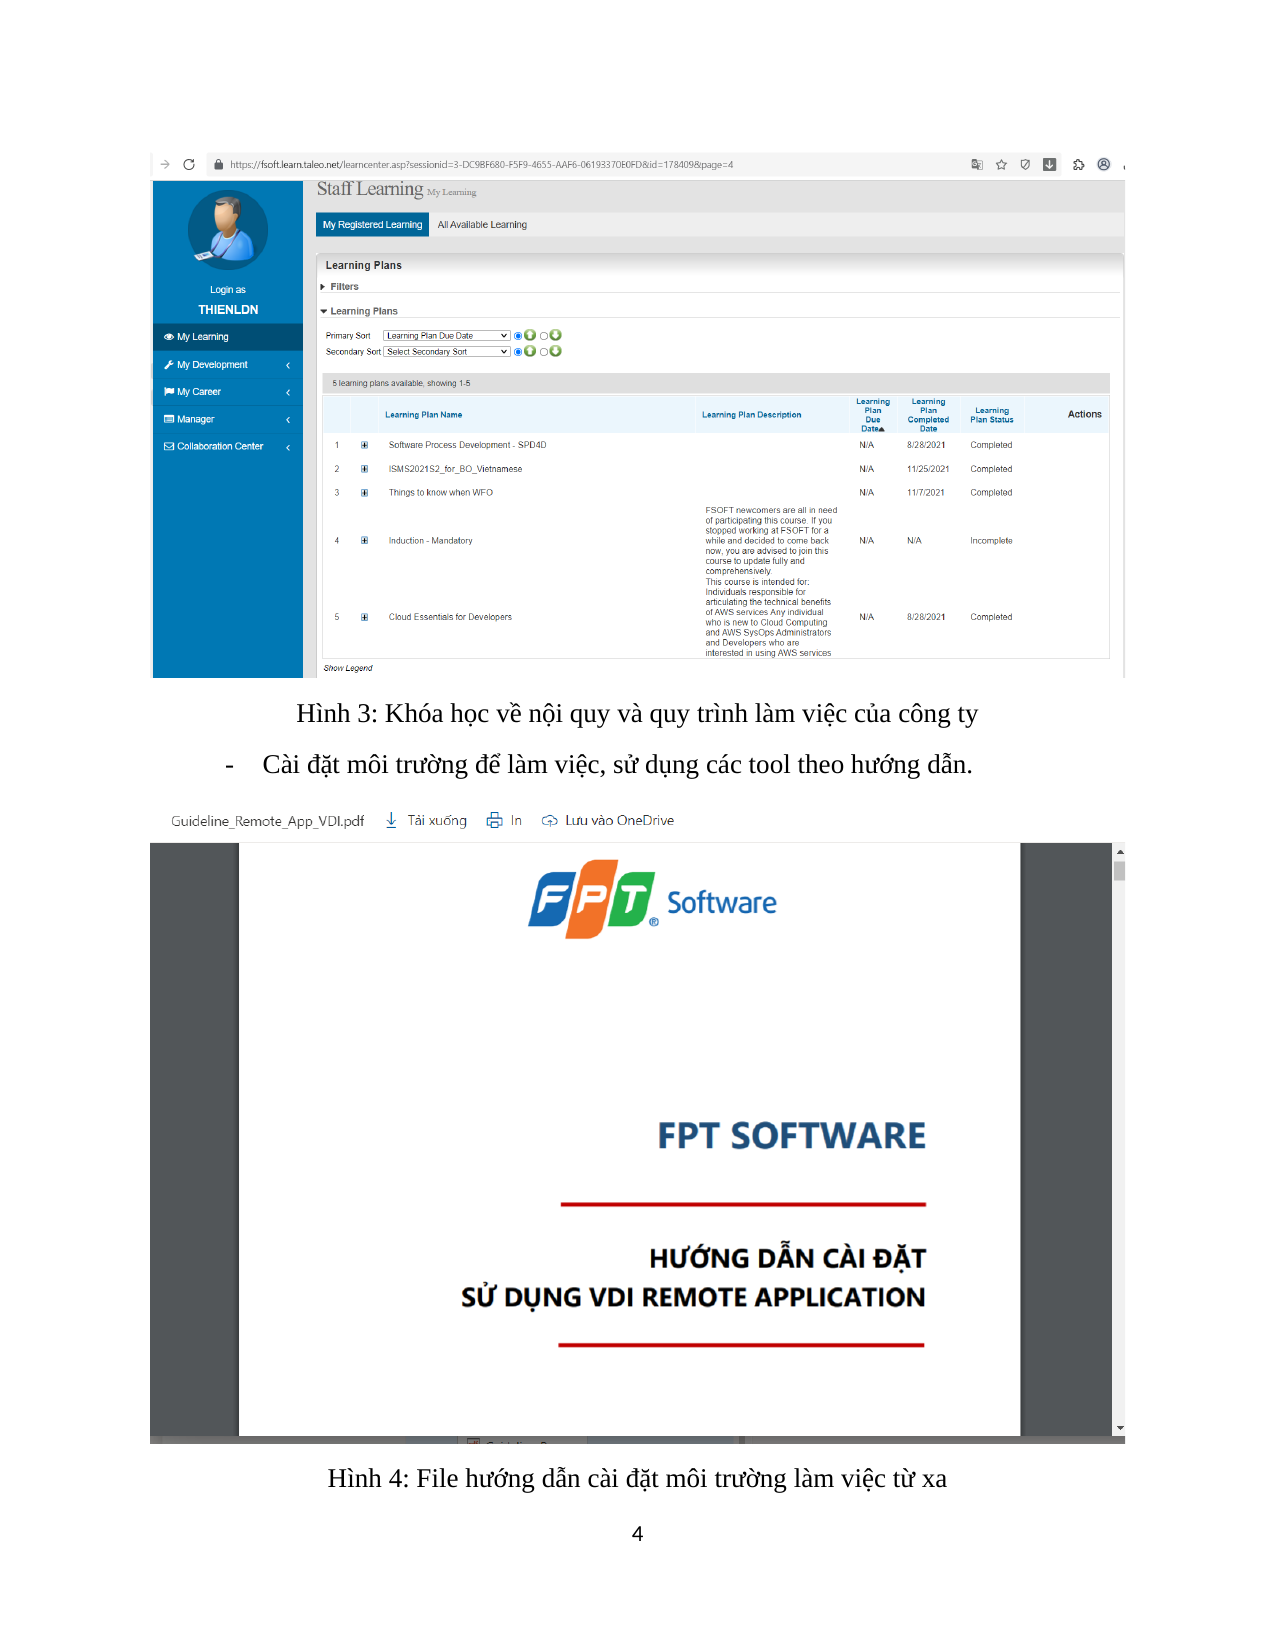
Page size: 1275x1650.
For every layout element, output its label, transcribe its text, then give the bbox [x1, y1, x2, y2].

text Hình 3: Khóa học về nội quy và quy trình làm việc của công ty [150, 697, 1125, 728]
picture [164, 415, 174, 422]
picture [165, 334, 173, 339]
picture [248, 306, 254, 313]
picture [150, 150, 1125, 678]
picture [209, 390, 219, 394]
picture [165, 388, 174, 393]
picture [195, 197, 254, 260]
picture [150, 798, 1125, 1444]
text Hình 4: File hướng dẫn cài đặt môi trường làm việc từ xa [150, 1462, 1125, 1493]
list Cài đặt môi trường để làm việc, sử dụng các tool theo hướng dẫn. [225, 749, 1125, 780]
